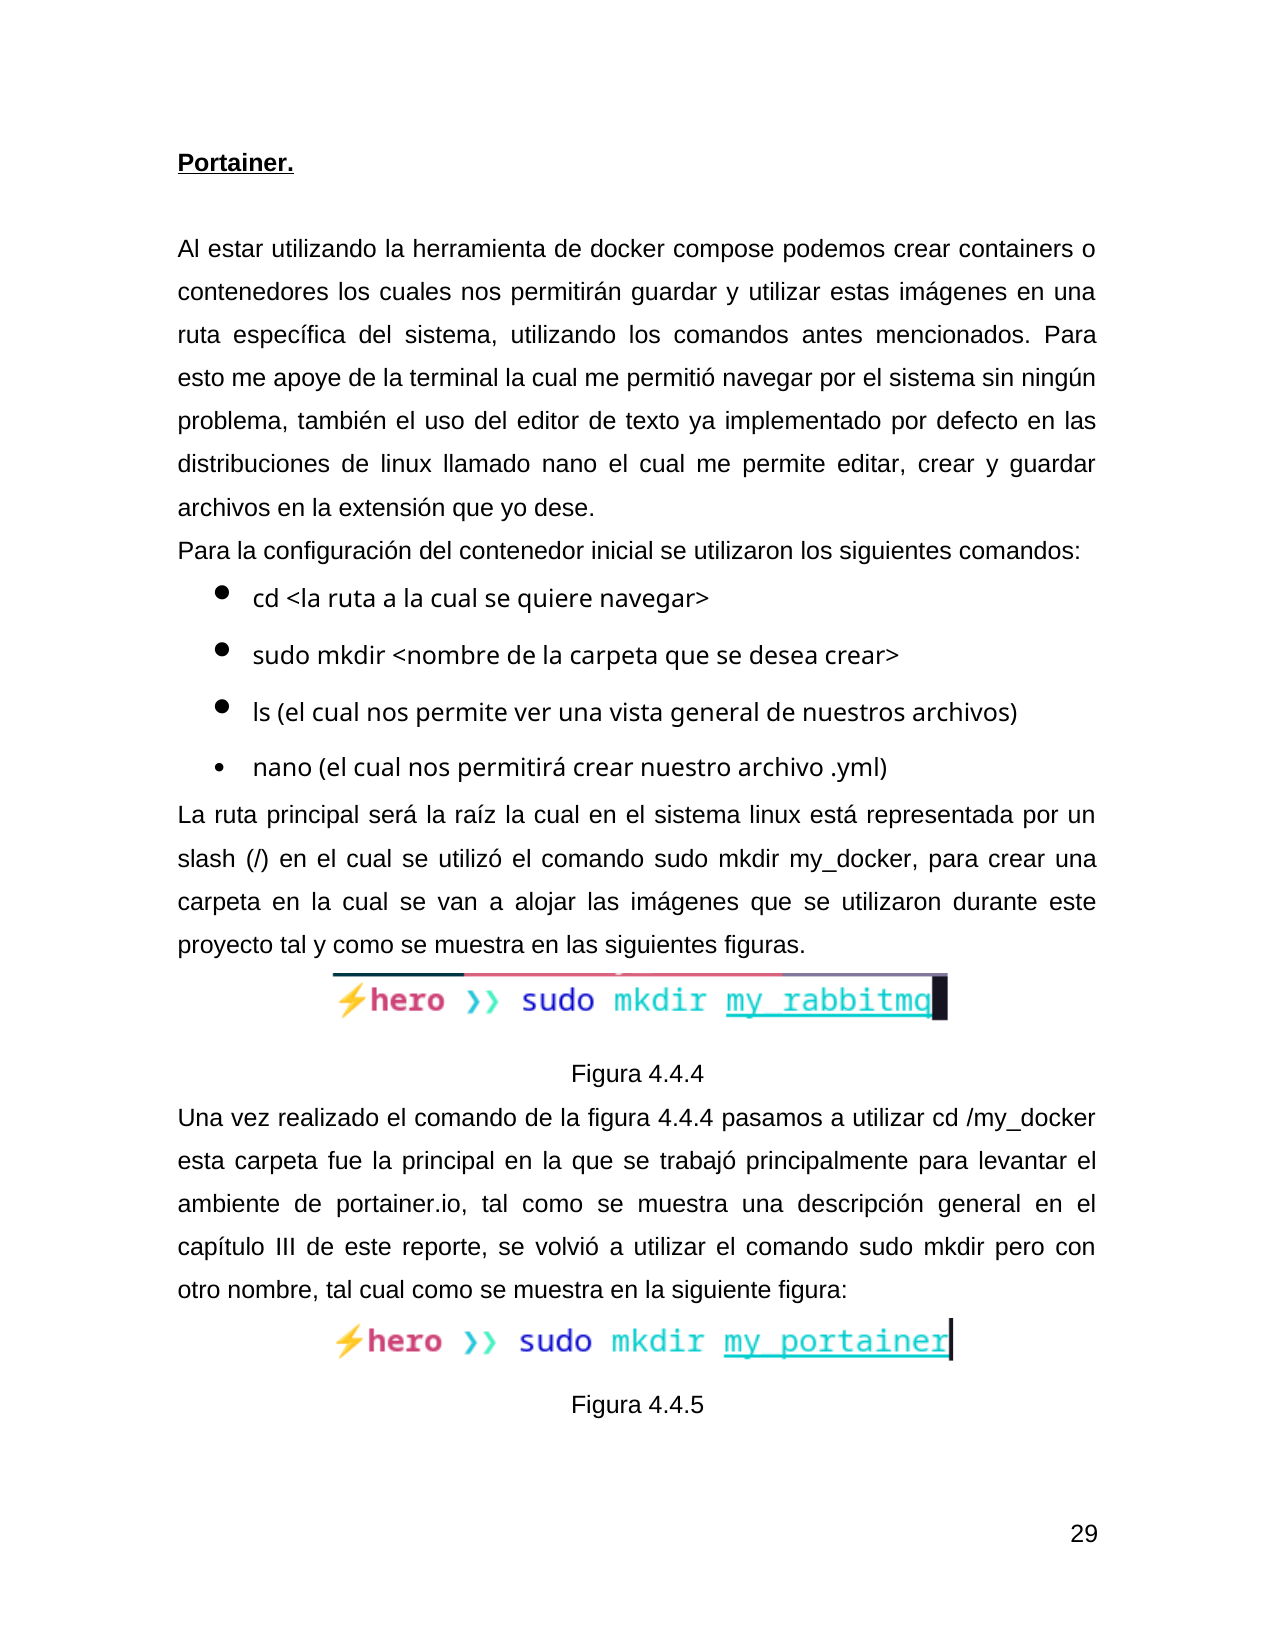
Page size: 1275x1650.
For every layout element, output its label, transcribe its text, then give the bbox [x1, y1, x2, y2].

list sudo mkdir <nombre de la carpeta que se desea crear> [215, 636, 1098, 674]
text Figura 4.4.5 [177, 1390, 1098, 1419]
picture [327, 973, 948, 1036]
text La ruta principal será la raíz la cual en el sistema linux está representada por un slash (/) en el cual se utilizó el comando sudo mkdir my_docker, para crear una carpeta en la cual se van a alojar las imágenes que se utilizaron durante este proyecto tal y como se muestra en las siguientes figuras. [177, 801, 1098, 959]
text Una vez realizado el comando de la figura 4.4.4 pasamos a utilizar cd /my_docker esta carpeta fue la principal en la que se trabajó principalmente para levantar el ambiente de portainer.io, tal como se muestra una descripción general en el capítulo III de este reporte, se volvió a utilizar el comando sudo mkdir pero con otro nombre, tal cual como se muestra en la siguiente figura: [177, 1103, 1098, 1304]
list cd <la ruta a la cual se quiere navegar> [215, 579, 1098, 617]
text Figura 4.4.4 [177, 1059, 1098, 1088]
text Para la configuración del contenedor inicial se utilizaron los siguientes comandos: [177, 536, 1098, 564]
text Al estar utilizando la herramienta de docker compose podemos crear containers o contenedores los cuales nos permitirán guardar y utilizar estas imágenes en una ruta específica del sistema, utilizando los comandos antes mencionados. Para esto me apoye de la terminal la cual me permitió navegar por el sistema sin ningún problema, también el uso del editor de texto ya implementado por defecto en las distribuciones de linux llamado nano el cual me permite editar, crear y guardar archivos en la extensión que yo dese. [177, 234, 1098, 521]
picture [321, 1318, 954, 1364]
list ls (el cual nos permite ver una vista general de nuestros archivos) [215, 693, 1098, 731]
list nano (el cual nos permitirá crear nuestro archivo .yml) [215, 749, 1098, 783]
text Portainer. [177, 148, 1098, 176]
